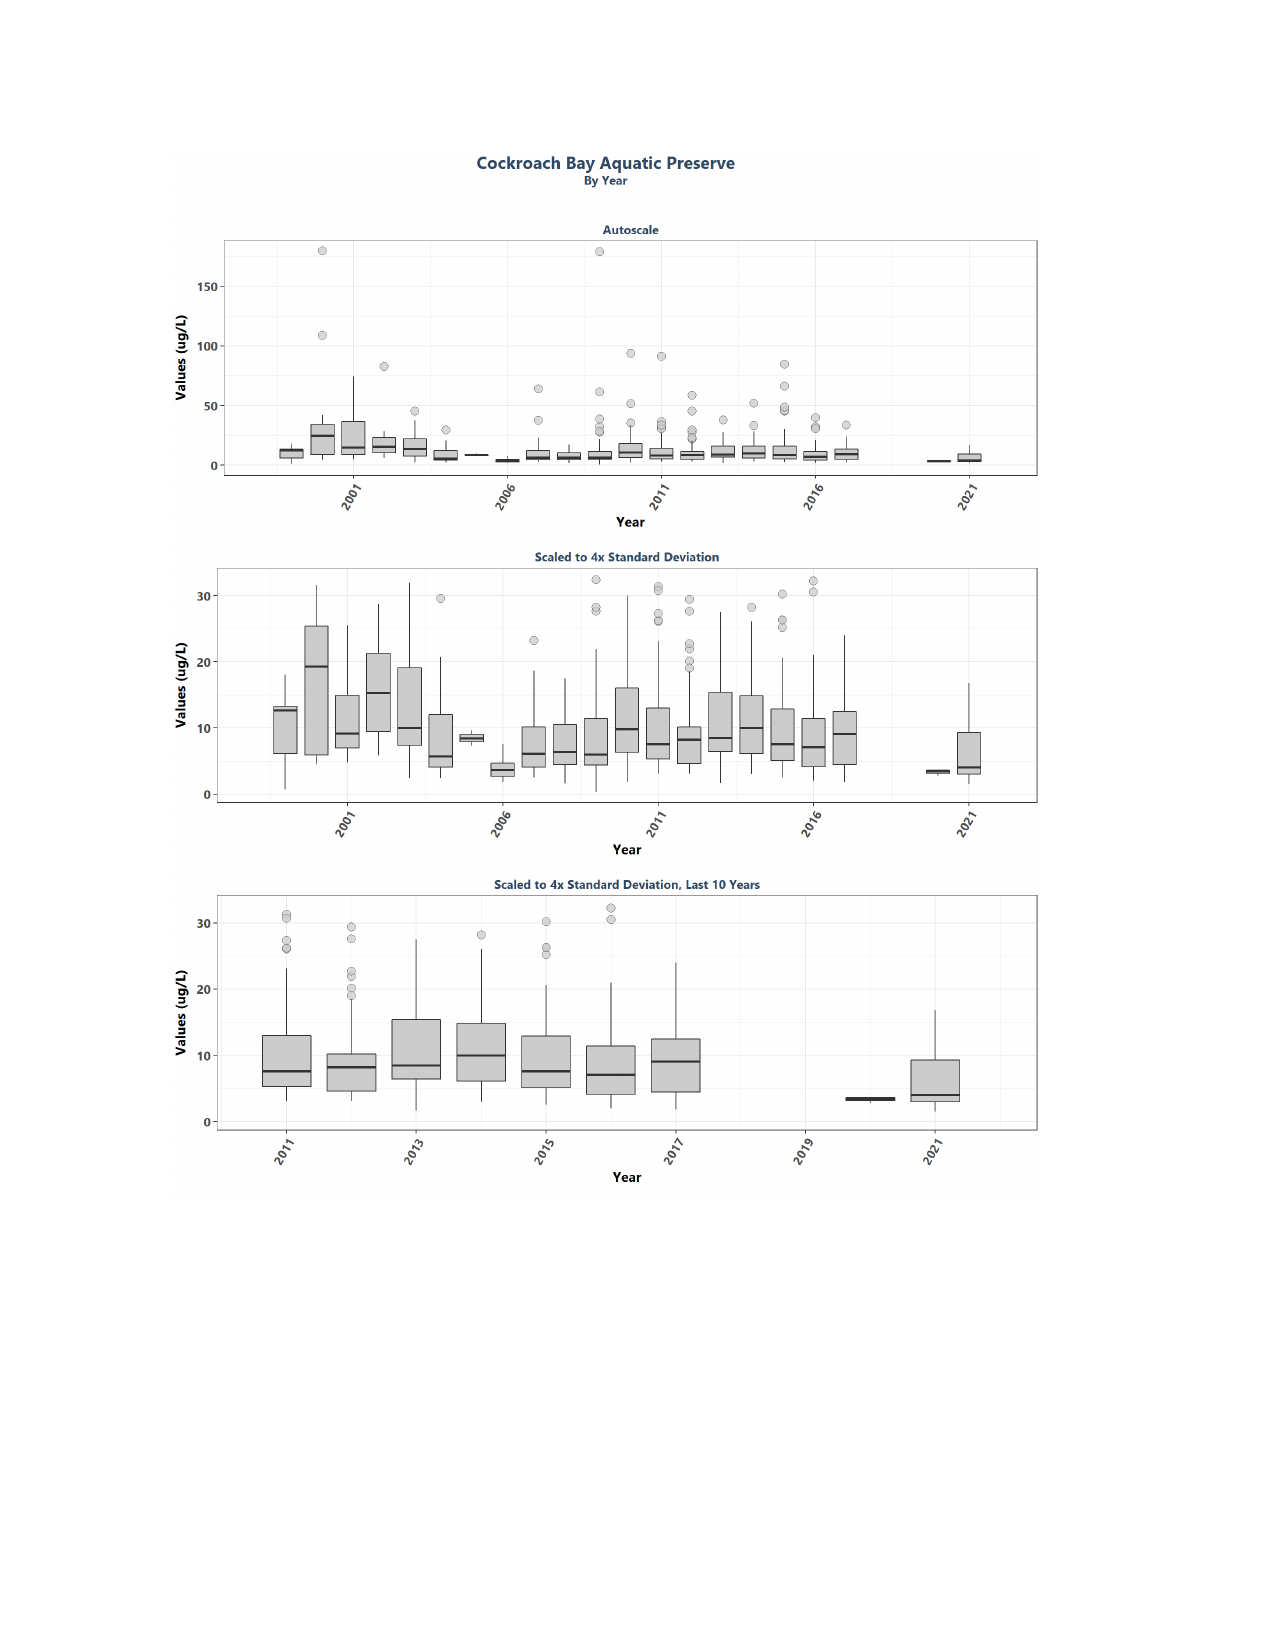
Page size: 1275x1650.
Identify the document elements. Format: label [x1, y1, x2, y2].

picture [168, 150, 1044, 1200]
